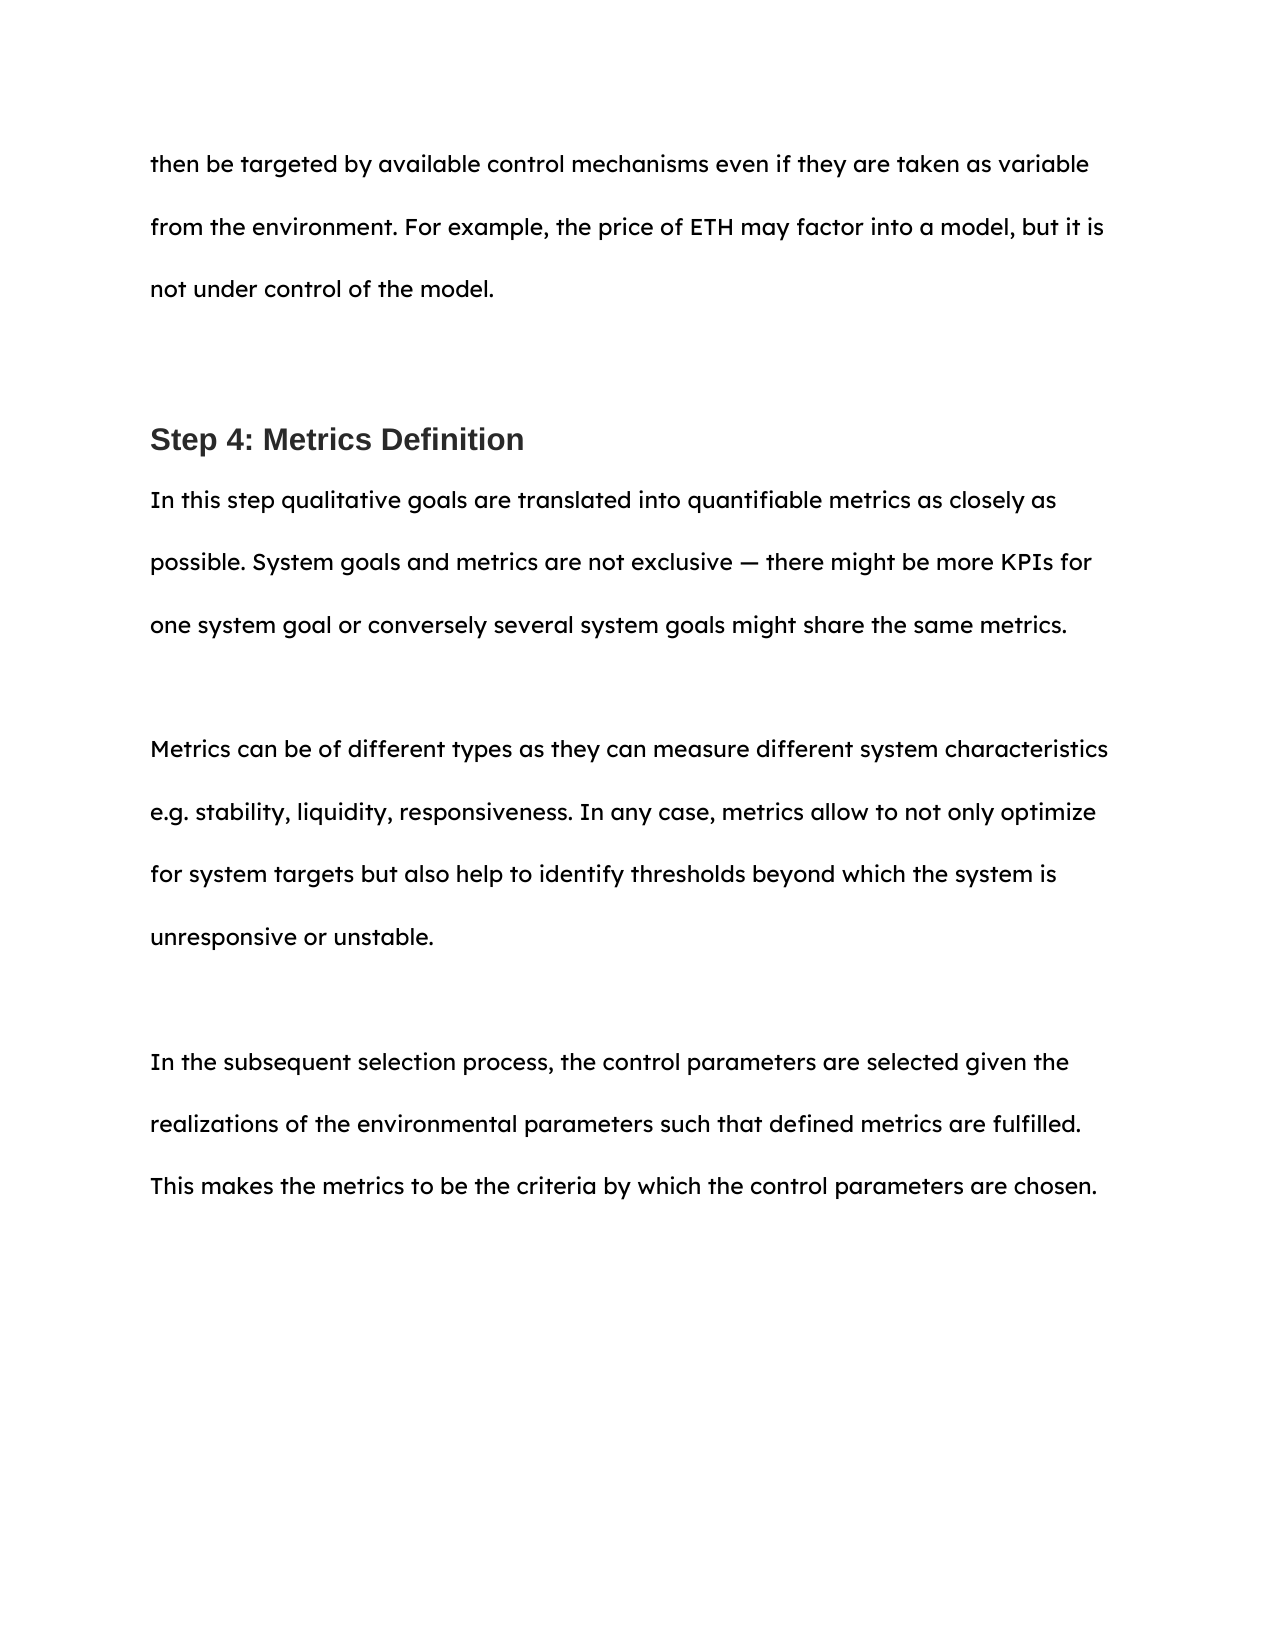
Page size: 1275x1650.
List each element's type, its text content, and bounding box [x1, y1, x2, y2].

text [150, 150, 1125, 303]
text In this step qualitative goals are translated into quantifiable metrics as closely as possible. System goals and metrics are not exclusive — there might be more KPIs for one system goal or conversely several system goals might share the same metrics. [150, 485, 1125, 639]
text In the subsequent selection process, the control parameters are selected given the realizations of the environmental parameters such that defined metrics are fulfilled. This makes the metrics to be the criteria by which the control parameters are chosen. [150, 1047, 1125, 1201]
subtitle Step 4: Metrics Definition [150, 421, 1125, 456]
text Metrics can be of different types as they can measure different system characteristics e.g. stability, liquidity, responsiveness. In any case, metrics allow to not only optimize for system targets but also help to identify thresholds beyond which the system is unresponsive or unstable. [150, 735, 1125, 951]
